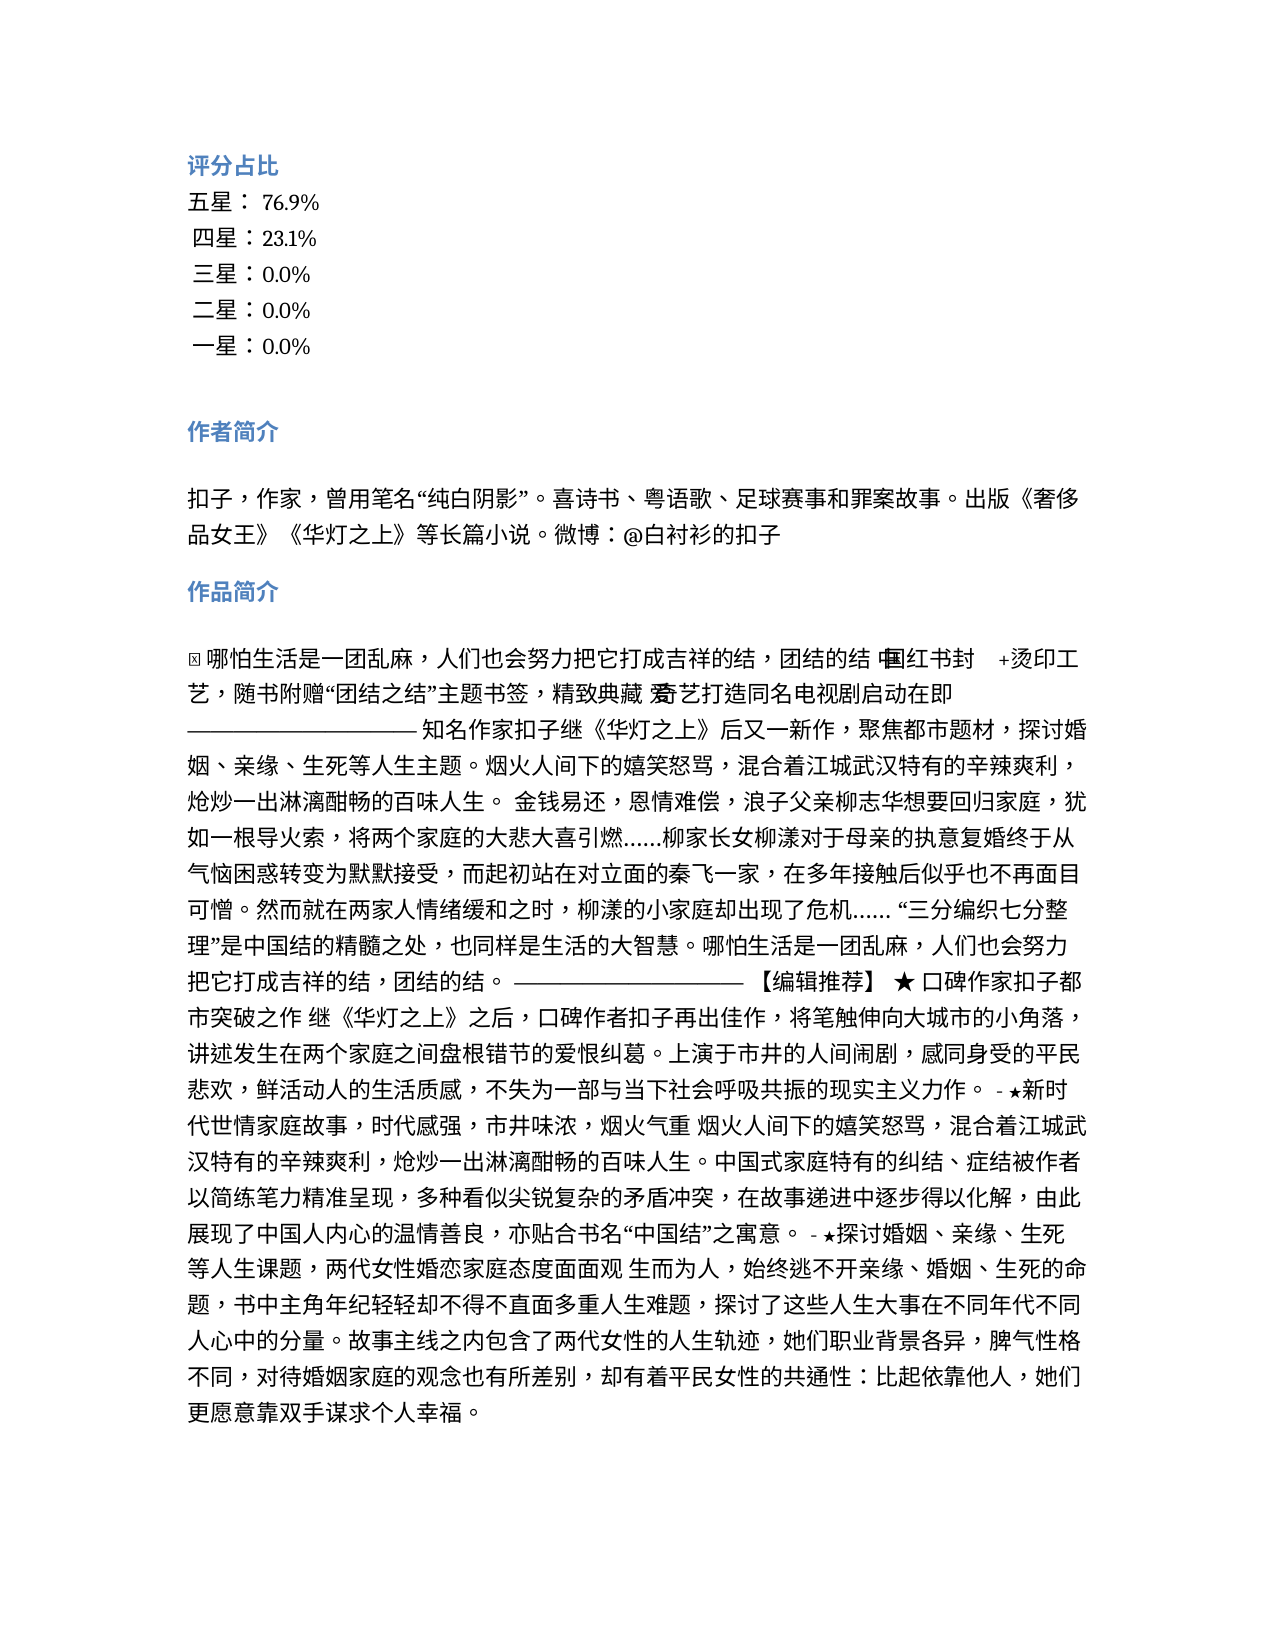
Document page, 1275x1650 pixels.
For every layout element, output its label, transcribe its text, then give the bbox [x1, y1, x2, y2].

subtitle 评分占比 [187, 150, 1087, 181]
subtitle 作品简介 [187, 576, 1087, 607]
text 扣子，作家，曾用笔名“纯白阴影”。喜诗书、粤语歌、足球赛事和罪案故事。出版《奢侈品女王》《华灯之上》等长篇小说。微博：@白衬衫的扣子 [187, 452, 1087, 550]
subtitle 作者简介 [187, 416, 1087, 447]
text 五星： 76.9% 四星： 23.1% 三星： 0.0% 二星： 0.0% 一星： 0.0% [187, 186, 1087, 391]
text 🏮 哪怕生活是一团乱麻，人们也会努力把它打成吉祥的结，团结的结 🏮 中国红书封+烫印工艺，随书附赠“团结之结”主题书签，精致典藏 🏮 爱奇艺打造同名电视剧启动在即 —————————— 知名作家扣子继《华灯之上》后又一新作，聚焦都市题材，探讨婚姻、亲缘、生死等人生主题。烟火人间下的嬉笑怒骂，混合着江城武汉特有的辛辣爽利，炝炒一出淋漓酣畅的百味人生。 金钱易还，恩情难偿，浪子父亲柳志华想要回归家庭，犹如一根导火索，将两个家庭的大悲大喜引燃……柳家长女柳漾对于母亲的执意复婚终于从气恼困惑转变为默默接受，而起初站在对立面的秦飞一家，在多年接触后似乎也不再面目可憎。然而就在两家人情绪缓和之时，柳漾的小家庭却出现了危机…… “三分编织七分整理”是中国结的精髓之处，也同样是生活的大智慧。哪怕生活是一团乱麻，人们也会努力把它打成吉祥的结，团结的结。 —————————— 【编辑推荐】 ★ 口碑作家扣子都市突破之作 继《华灯之上》之后，口碑作者扣子再出佳作，将笔触伸向大城市的小角落，讲述发生在两个家庭之间盘根错节的爱恨纠葛。上演于市井的人间闹剧，感同身受的平民悲欢，鲜活动人的生活质感，不失为一部与当下社会呼吸共振的现实主义力作。 - ★新时代世情家庭故事，时代感强，市井味浓，烟火气重 烟火人间下的嬉笑怒骂，混合着江城武汉特有的辛辣爽利，炝炒一出淋漓酣畅的百味人生。中国式家庭特有的纠结、症结被作者以简练笔力精准呈现，多种看似尖锐复杂的矛盾冲突，在故事递进中逐步得以化解，由此展现了中国人内心的温情善良，亦贴合书名“中国结”之寓意。 - ★探讨婚姻、亲缘、生死等人生课题，两代女性婚恋家庭态度面面观 生而为人，始终逃不开亲缘、婚姻、生死的命题，书中主角年纪轻轻却不得不直面多重人生难题，探讨了这些人生大事在不同年代不同人心中的分量。故事主线之内包含了两代女性的人生轨迹，她们职业背景各异，脾气性格不同，对待婚姻家庭的观念也有所差别，却有着平民女性的共通性：比起依靠他人，她们更愿意靠双手谋求个人幸福。 [187, 611, 1087, 1428]
